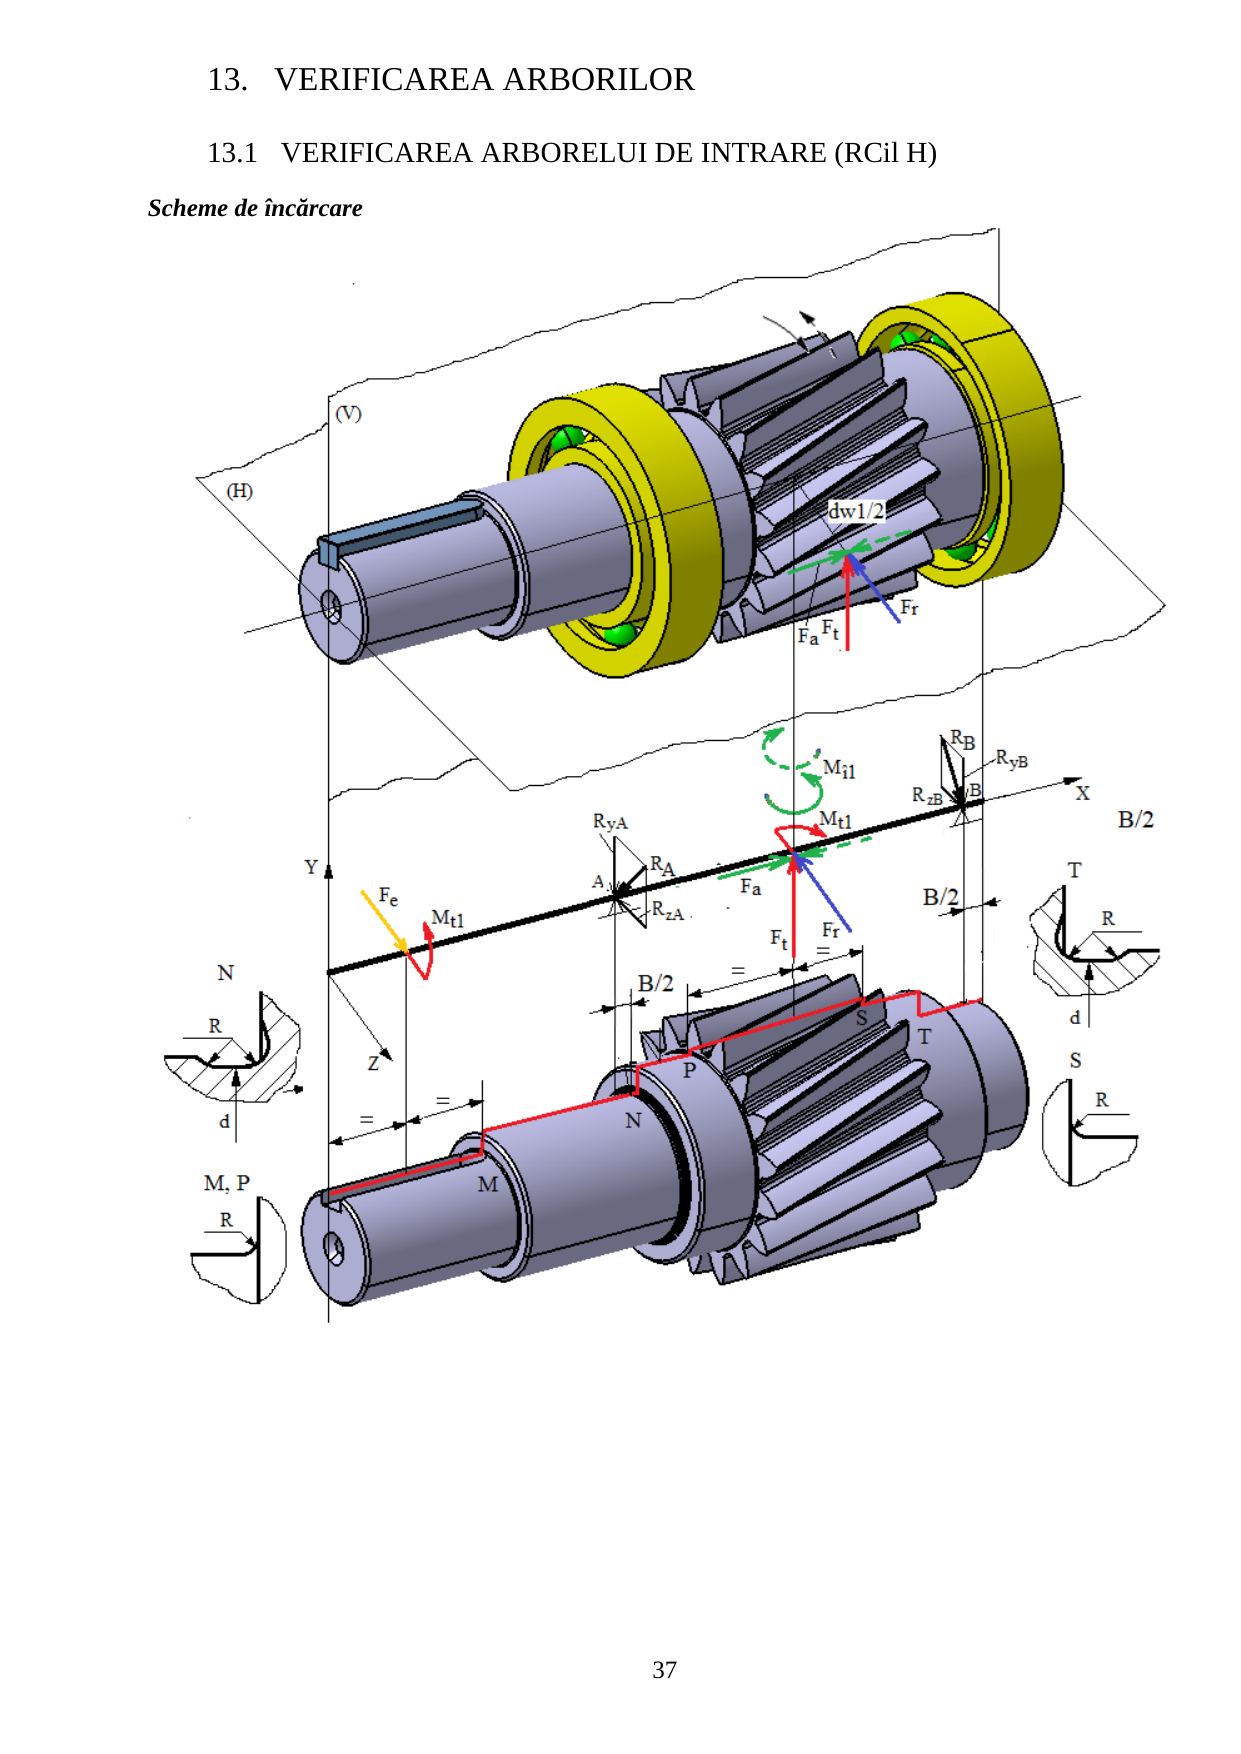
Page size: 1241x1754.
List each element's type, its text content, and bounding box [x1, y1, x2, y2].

text Scheme de încărcare [148, 193, 1181, 222]
subtitle VERIFICAREA ARBORELUI DE INTRARE (RCil H) [207, 135, 1181, 168]
picture [153, 222, 1175, 1328]
subtitle VERIFICAREA ARBORILOR [207, 59, 1181, 97]
